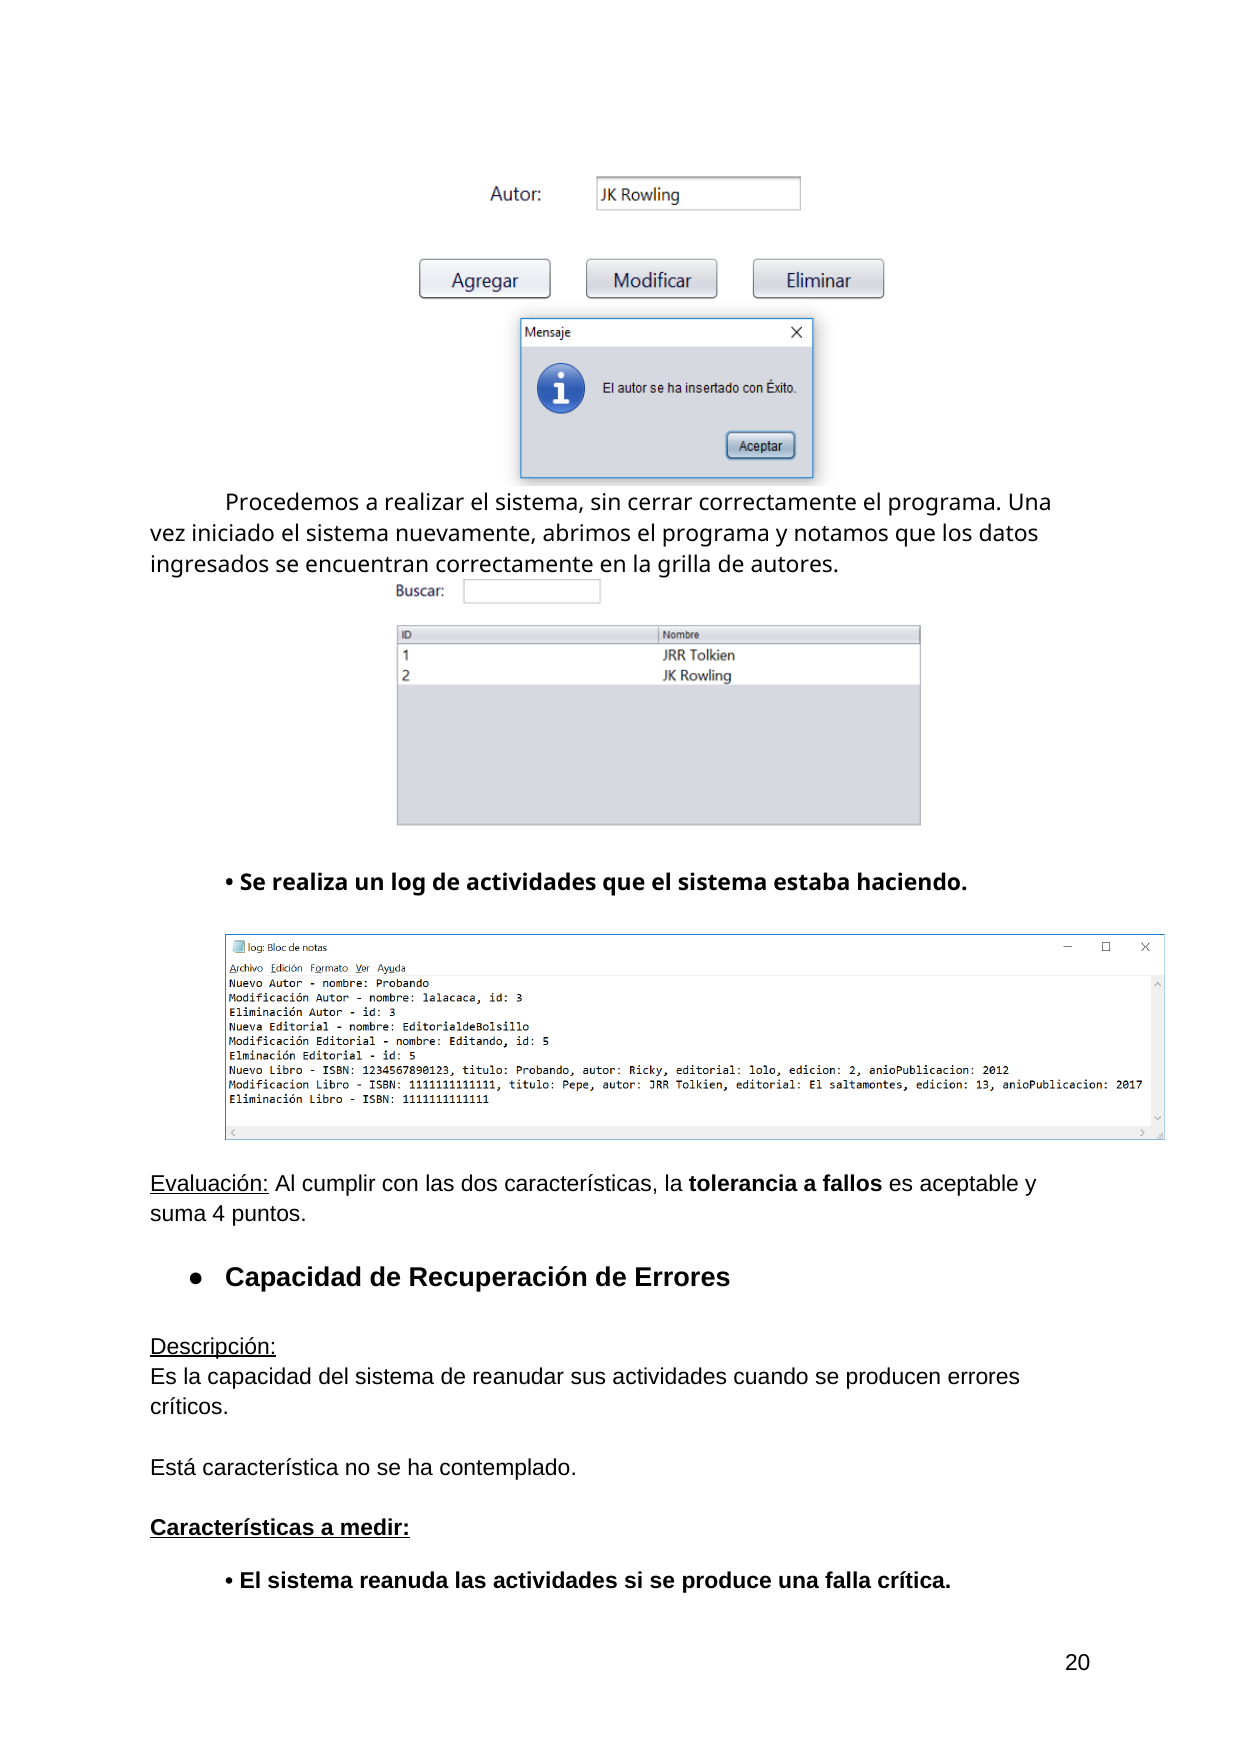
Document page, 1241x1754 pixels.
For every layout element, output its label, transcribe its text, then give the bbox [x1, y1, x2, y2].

picture [413, 150, 902, 486]
text Evaluación: Al cumplir con las dos características, la tolerancia a fallos es aceptable y suma 4 puntos. [150, 1170, 1090, 1227]
text • El sistema reanuda las actividades si se produce una falla crítica. [150, 1567, 1090, 1593]
text • Se realiza un log de actividades que el sistema estaba haciendo. [150, 857, 1090, 903]
text Está característica no se ha contemplado. [150, 1453, 1090, 1480]
text Descripción: [150, 1333, 1090, 1359]
text Procedemos a realizar el sistema, sin cerrar correctamente el programa. Una vez iniciado el sistema nuevamente, abrimos el programa y notamos que los datos ingresados se encuentran correctamente en la grilla de autores. [150, 485, 1090, 579]
picture [225, 934, 1165, 1140]
picture [393, 579, 923, 831]
list Capacidad de Recuperación de Errores [187, 1261, 1090, 1292]
text Características a medir: [150, 1514, 1090, 1540]
text Es la capacidad del sistema de reanudar sus actividades cuando se producen errores críticos. [150, 1363, 1090, 1419]
